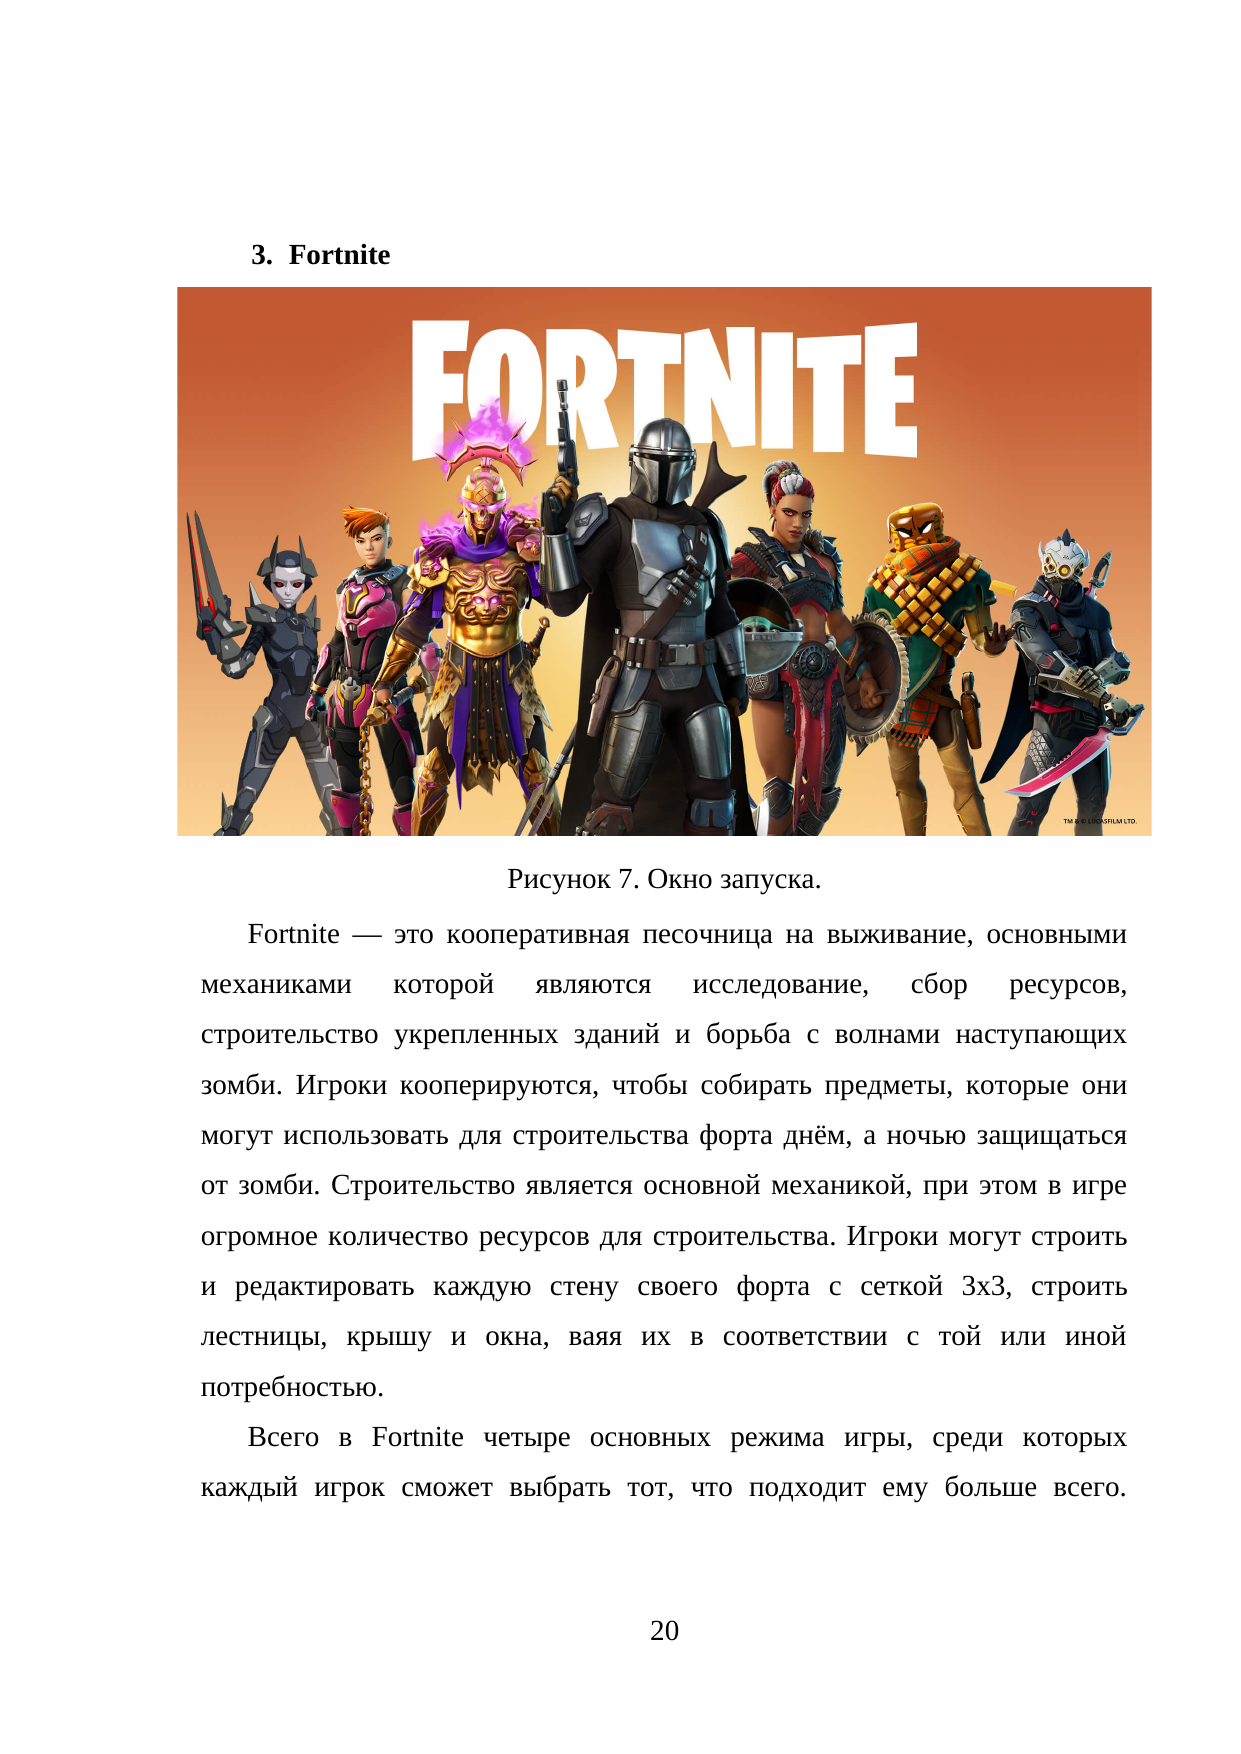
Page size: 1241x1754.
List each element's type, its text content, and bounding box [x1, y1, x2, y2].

list Fortnite [251, 237, 1152, 270]
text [201, 1419, 1128, 1469]
text Рисунок 7. Окно запуска. [177, 862, 1152, 895]
text Fortnite — это кооперативная песочница на выживание, основными механиками которой являются исследование, сбор ресурсов, строительство укрепленных зданий и борьба с волнами наступающих зомби. Игроки кооперируются, чтобы собирать предметы, которые они могут использовать для строительства форта днём, а ночью защищаться от зомби. Строительство является основной механикой, при этом в игре огромное количество ресурсов для строительства. Игроки могут строить и редактировать каждую стену своего форта с сеткой 3х3, строить лестницы, крышу и окна, ваяя их в соответствии с той или иной потребностью. [201, 916, 1128, 1402]
picture [177, 287, 1152, 836]
